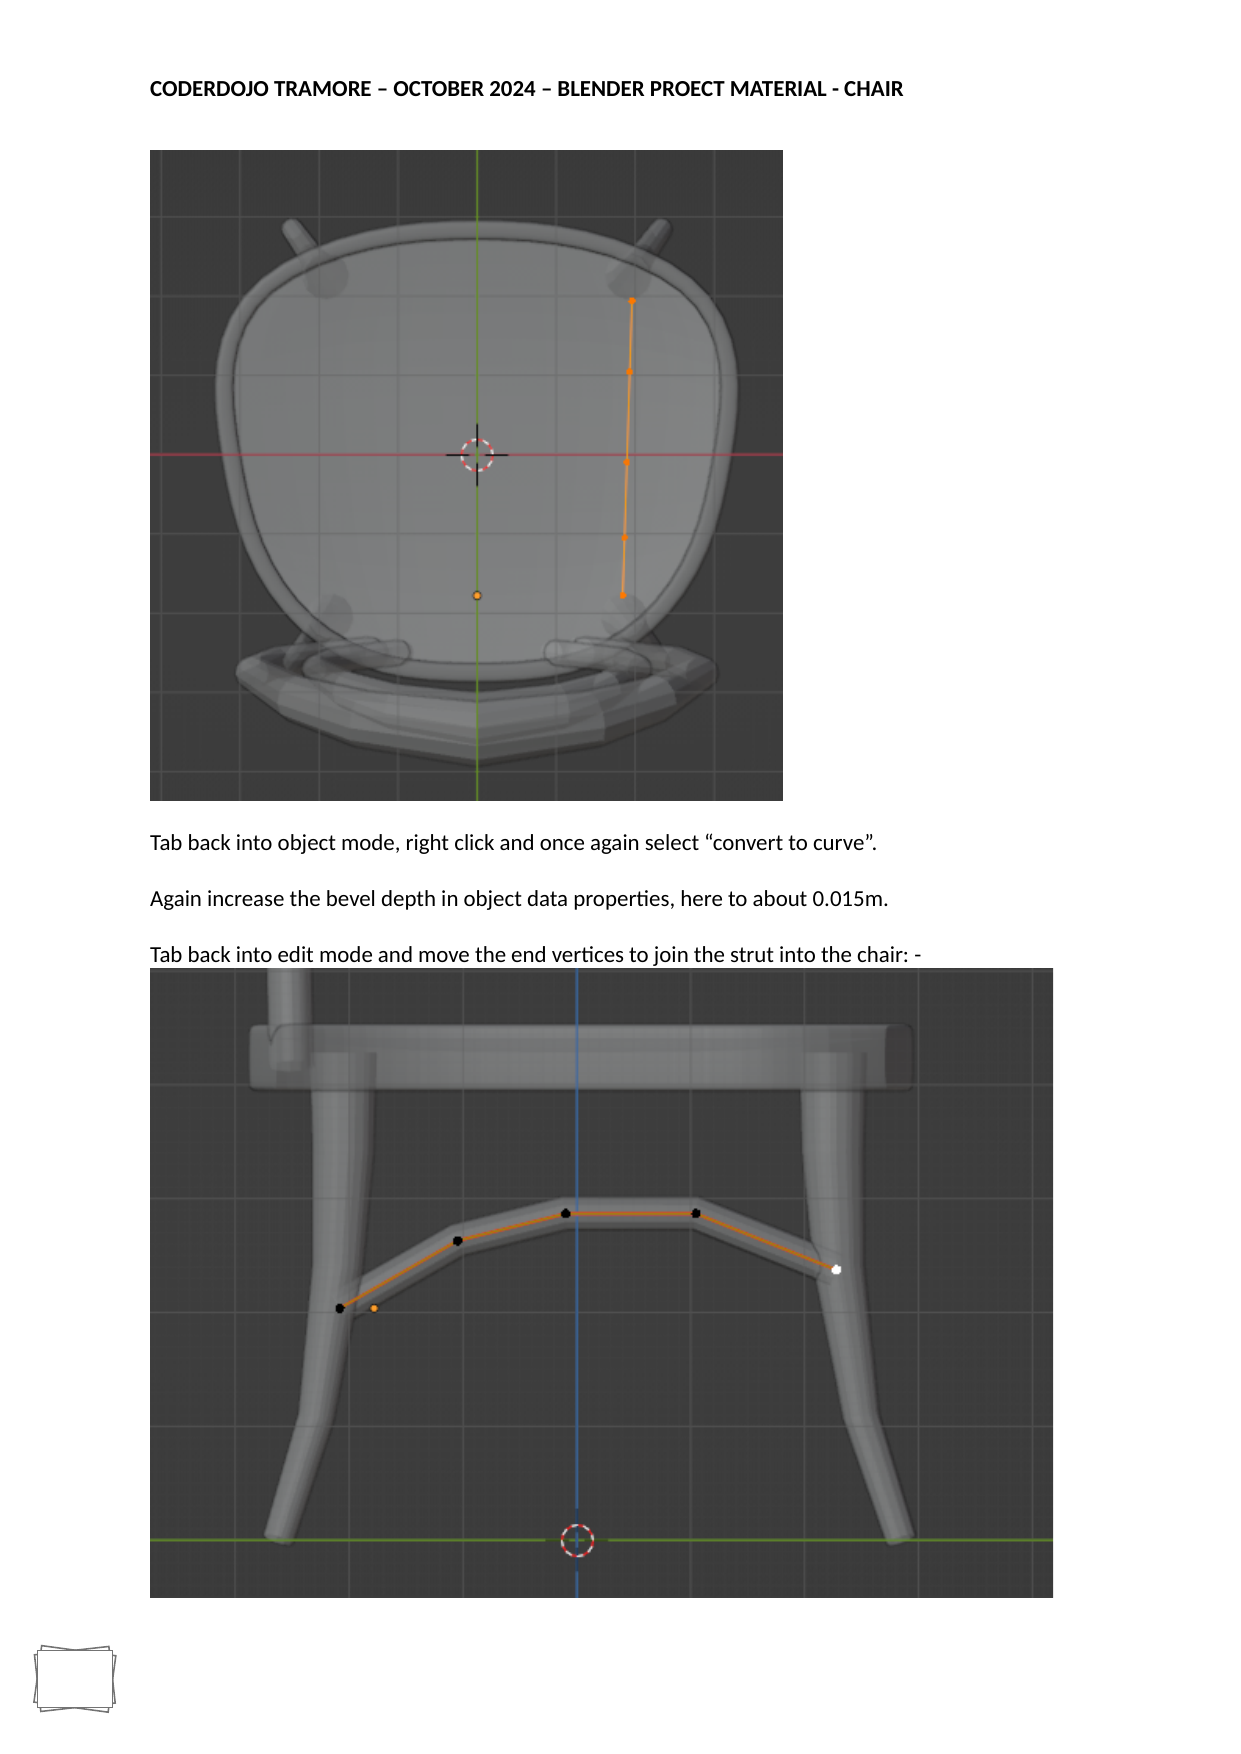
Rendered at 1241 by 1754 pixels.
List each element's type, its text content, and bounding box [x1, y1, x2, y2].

text Tab back into edit mode and move the end vertices to join the strut into the chair: - [150, 940, 1090, 968]
picture [150, 968, 1054, 1598]
text Again increase the bevel depth in object data properties, here to about 0.015m. [150, 884, 1090, 912]
text Tab back into object mode, right click and once again select “convert to curve”. [150, 828, 1090, 856]
picture [150, 150, 783, 801]
